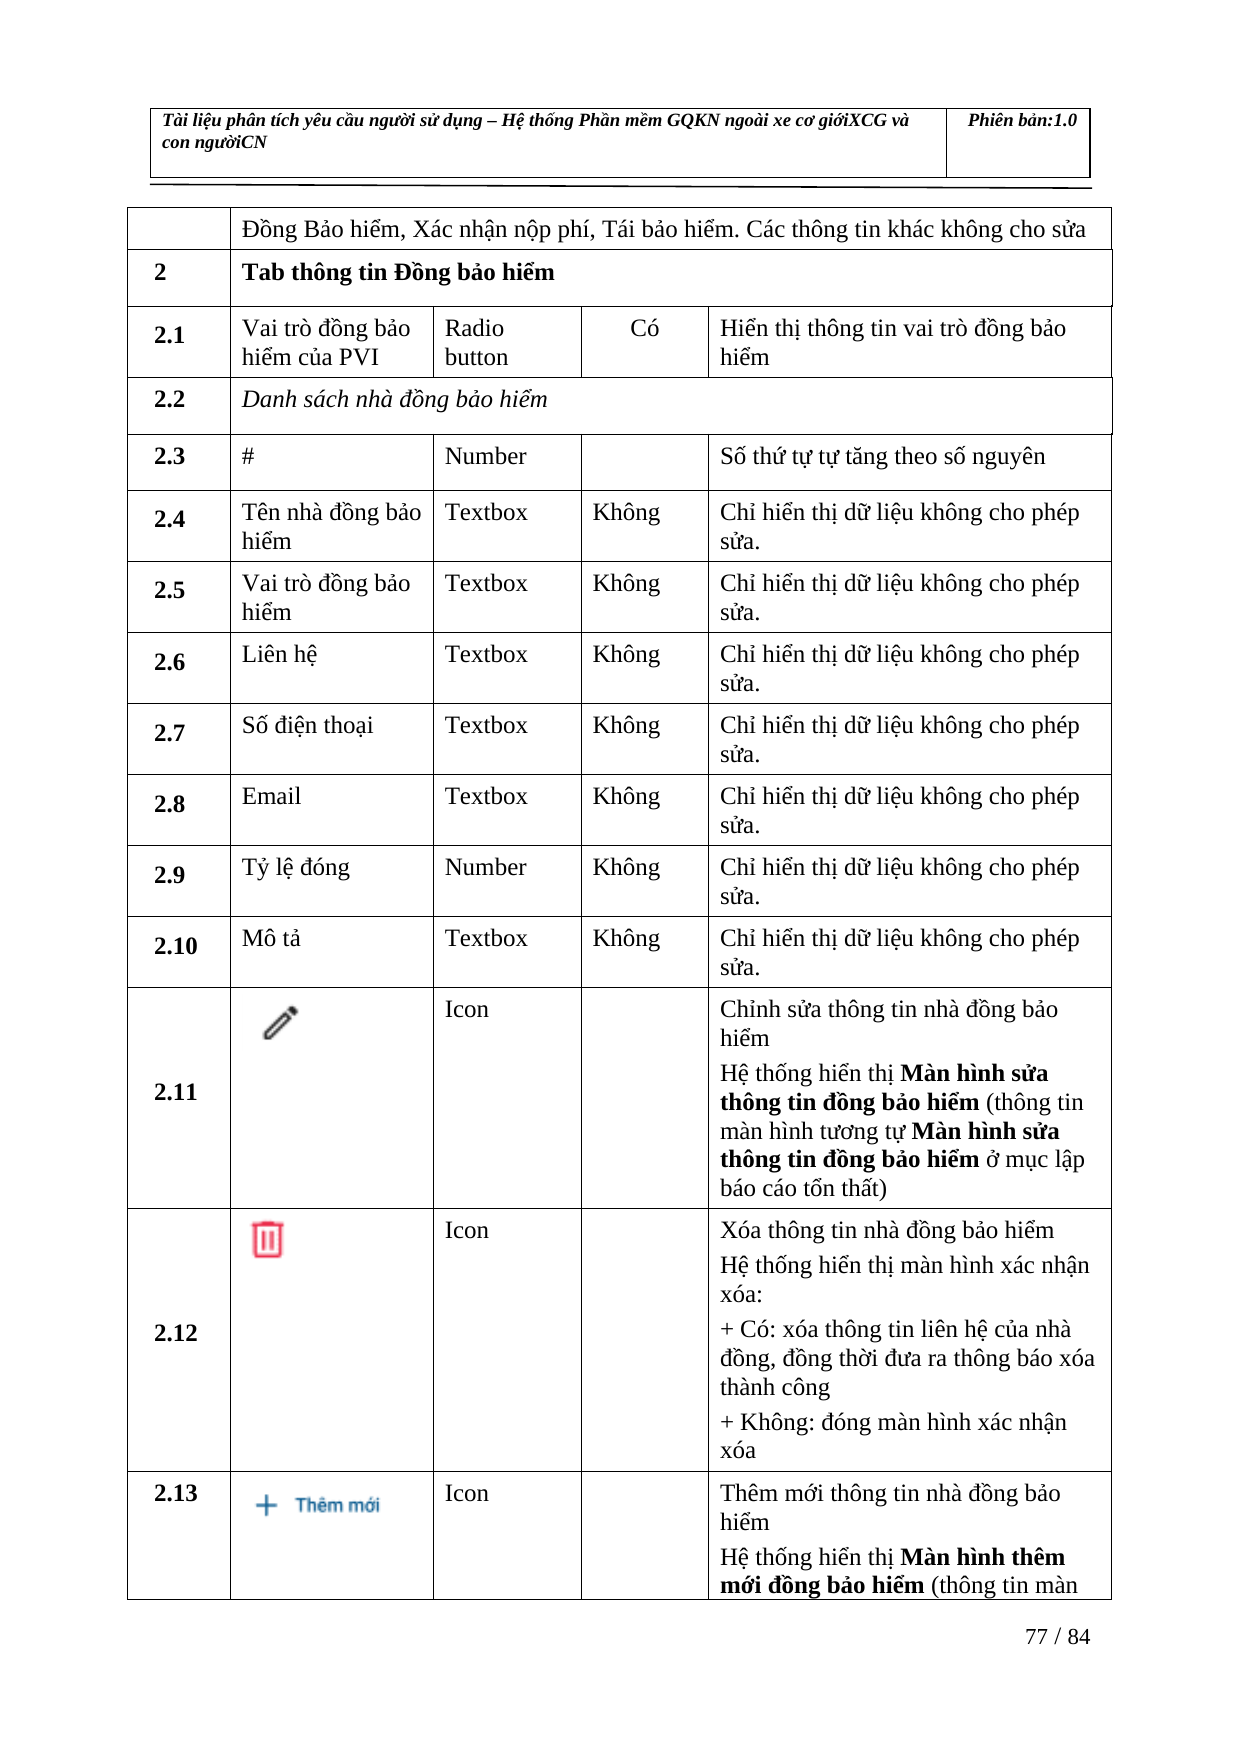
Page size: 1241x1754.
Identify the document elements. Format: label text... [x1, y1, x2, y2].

table_cell Number [434, 846, 581, 916]
table_cell [582, 1209, 708, 1471]
table_cell Textbox [434, 775, 581, 845]
picture [241, 1215, 294, 1268]
table_cell 2.9 [128, 846, 230, 916]
table_cell Chỉnh sửa thông tin nhà đồng bảo hiểm Hệ thống hiển thị Màn hình sửa thông tin đồng bảo hiểm (thông tin màn hình tương tự Màn hình sửa thông tin đồng bảo hiểm ở mục lập báo cáo tổn thất) [709, 988, 1111, 1208]
table_cell Mô tả [231, 917, 433, 987]
table_cell Có [582, 307, 708, 377]
table_cell Textbox [434, 633, 581, 703]
table_cell 2.7 [128, 704, 230, 774]
table_cell Textbox [434, 704, 581, 774]
table_cell Chỉ hiển thị dữ liệu không cho phép sửa. [709, 491, 1111, 561]
table_cell Textbox [434, 917, 581, 987]
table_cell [709, 1472, 1111, 1599]
table_cell [231, 988, 433, 1208]
table_cell Chỉ hiển thị dữ liệu không cho phép sửa. [709, 562, 1111, 632]
table_cell 2 [128, 250, 230, 306]
table_cell [582, 988, 708, 1208]
table_cell 2.1 [128, 307, 230, 377]
table_cell Xóa thông tin nhà đồng bảo hiểm Hệ thống hiển thị màn hình xác nhận xóa: + Có: xóa thông tin liên hệ của nhà đồng, đồng thời đưa ra thông báo xóa thành công + Không: đóng màn hình xác nhận xóa [709, 1209, 1111, 1471]
table_cell Số điện thoại [231, 704, 433, 774]
table_cell # [231, 435, 433, 490]
table_cell Chỉ hiển thị dữ liệu không cho phép sửa. [709, 704, 1111, 774]
table_cell Số thứ tự tự tăng theo số nguyên [709, 435, 1111, 490]
table_cell Chỉ hiển thị dữ liệu không cho phép sửa. [709, 775, 1111, 845]
table_cell 2.4 [128, 491, 230, 561]
table_cell Textbox [434, 562, 581, 632]
table_cell [231, 1472, 433, 1599]
table_cell Email [231, 775, 433, 845]
table_cell [231, 1209, 433, 1471]
table_cell 2.3 [128, 435, 230, 490]
table_cell 2.2 [128, 378, 230, 433]
picture [241, 1477, 385, 1527]
table_cell 2.8 [128, 775, 230, 845]
table_cell Icon [434, 1472, 581, 1599]
table_cell [582, 435, 708, 490]
table_cell Chỉ hiển thị dữ liệu không cho phép sửa. [709, 917, 1111, 987]
table_cell Không [582, 704, 708, 774]
table_cell Tỷ lệ đóng [231, 846, 433, 916]
table_cell 2.5 [128, 562, 230, 632]
table_cell 2.10 [128, 917, 230, 987]
table_cell 2.13 [128, 1472, 230, 1599]
table_cell Không [582, 633, 708, 703]
picture [241, 994, 303, 1051]
table_cell Liên hệ [231, 633, 433, 703]
table_cell Tên nhà đồng bảo hiểm [231, 491, 433, 561]
table_cell 2.6 [128, 633, 230, 703]
table_cell Hiển thị thông tin vai trò đồng bảo hiểm [709, 307, 1111, 377]
table_cell Không [582, 846, 708, 916]
table_cell Chỉ hiển thị dữ liệu không cho phép sửa. [709, 846, 1111, 916]
table_cell Textbox [434, 491, 581, 561]
table_cell [582, 1472, 708, 1599]
table_cell 1 [128, 208, 230, 249]
table_cell Không [582, 491, 708, 561]
table_cell Không [582, 917, 708, 987]
table_cell Radio button [434, 307, 581, 377]
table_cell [231, 208, 1111, 249]
table_cell Chỉ hiển thị dữ liệu không cho phép sửa. [709, 633, 1111, 703]
table_cell Không [582, 562, 708, 632]
table_cell 2.11 [128, 988, 230, 1208]
table_cell Icon [434, 988, 581, 1208]
table_cell Tab thông tin Đồng bảo hiểm [231, 250, 1112, 306]
table_cell Icon [434, 1209, 581, 1471]
table_cell Number [434, 435, 581, 490]
table_cell Vai trò đồng bảo hiểm của PVI [231, 307, 433, 377]
table_cell 2.12 [128, 1209, 230, 1471]
table_cell Vai trò đồng bảo hiểm [231, 562, 433, 632]
table_cell Không [582, 775, 708, 845]
table_cell Danh sách nhà đồng bảo hiểm [231, 378, 1112, 433]
